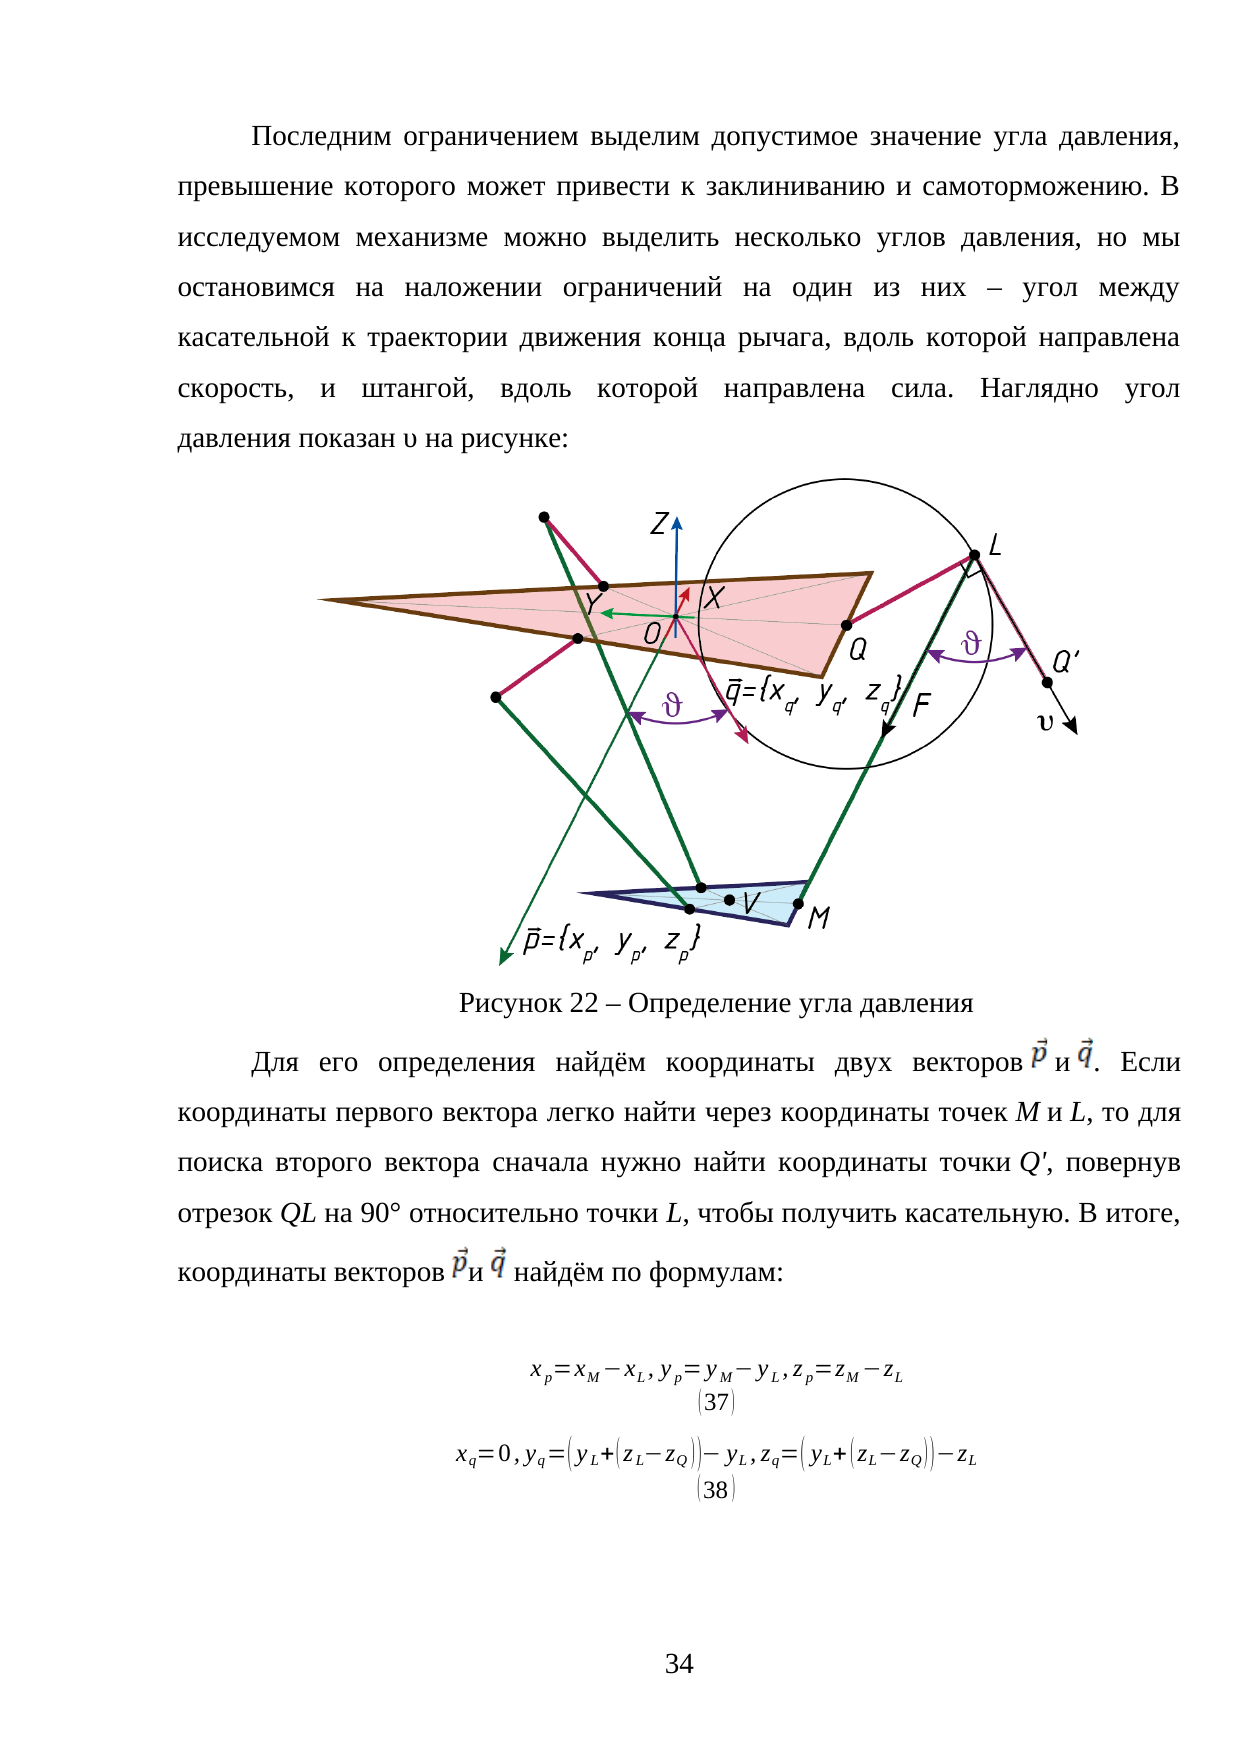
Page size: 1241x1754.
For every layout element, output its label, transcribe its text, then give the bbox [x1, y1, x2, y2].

picture [490, 1245, 507, 1281]
text Рисунок 22 – Определение угла давления [177, 985, 1181, 1018]
picture [269, 470, 1163, 968]
picture [1031, 1035, 1048, 1071]
picture [1077, 1035, 1093, 1071]
picture [452, 1245, 468, 1281]
text Для его определения найдём координаты двух векторов и . Если координаты первого вектора легко найти через координаты точек M и L, то для поиска второго вектора сначала нужно найти координаты точки Q', повернув отрезок QL на 90° относительно точки L, чтобы получить касательную. В итоге, координаты векторов и найдём по формулам: [177, 1035, 1181, 1287]
text Последним ограничением выделим допустимое значение угла давления, превышение которого может привести к заклиниванию и самоторможению. В исследуемом механизме можно выделить несколько углов давления, но мы остановимся на наложении ограничений на один из них – угол между касательной к траектории движения конца рычага, вдоль которой направлена скорость, и штангой, вдоль которой направлена сила. Наглядно угол давления показан υ на рисунке: [177, 118, 1181, 453]
